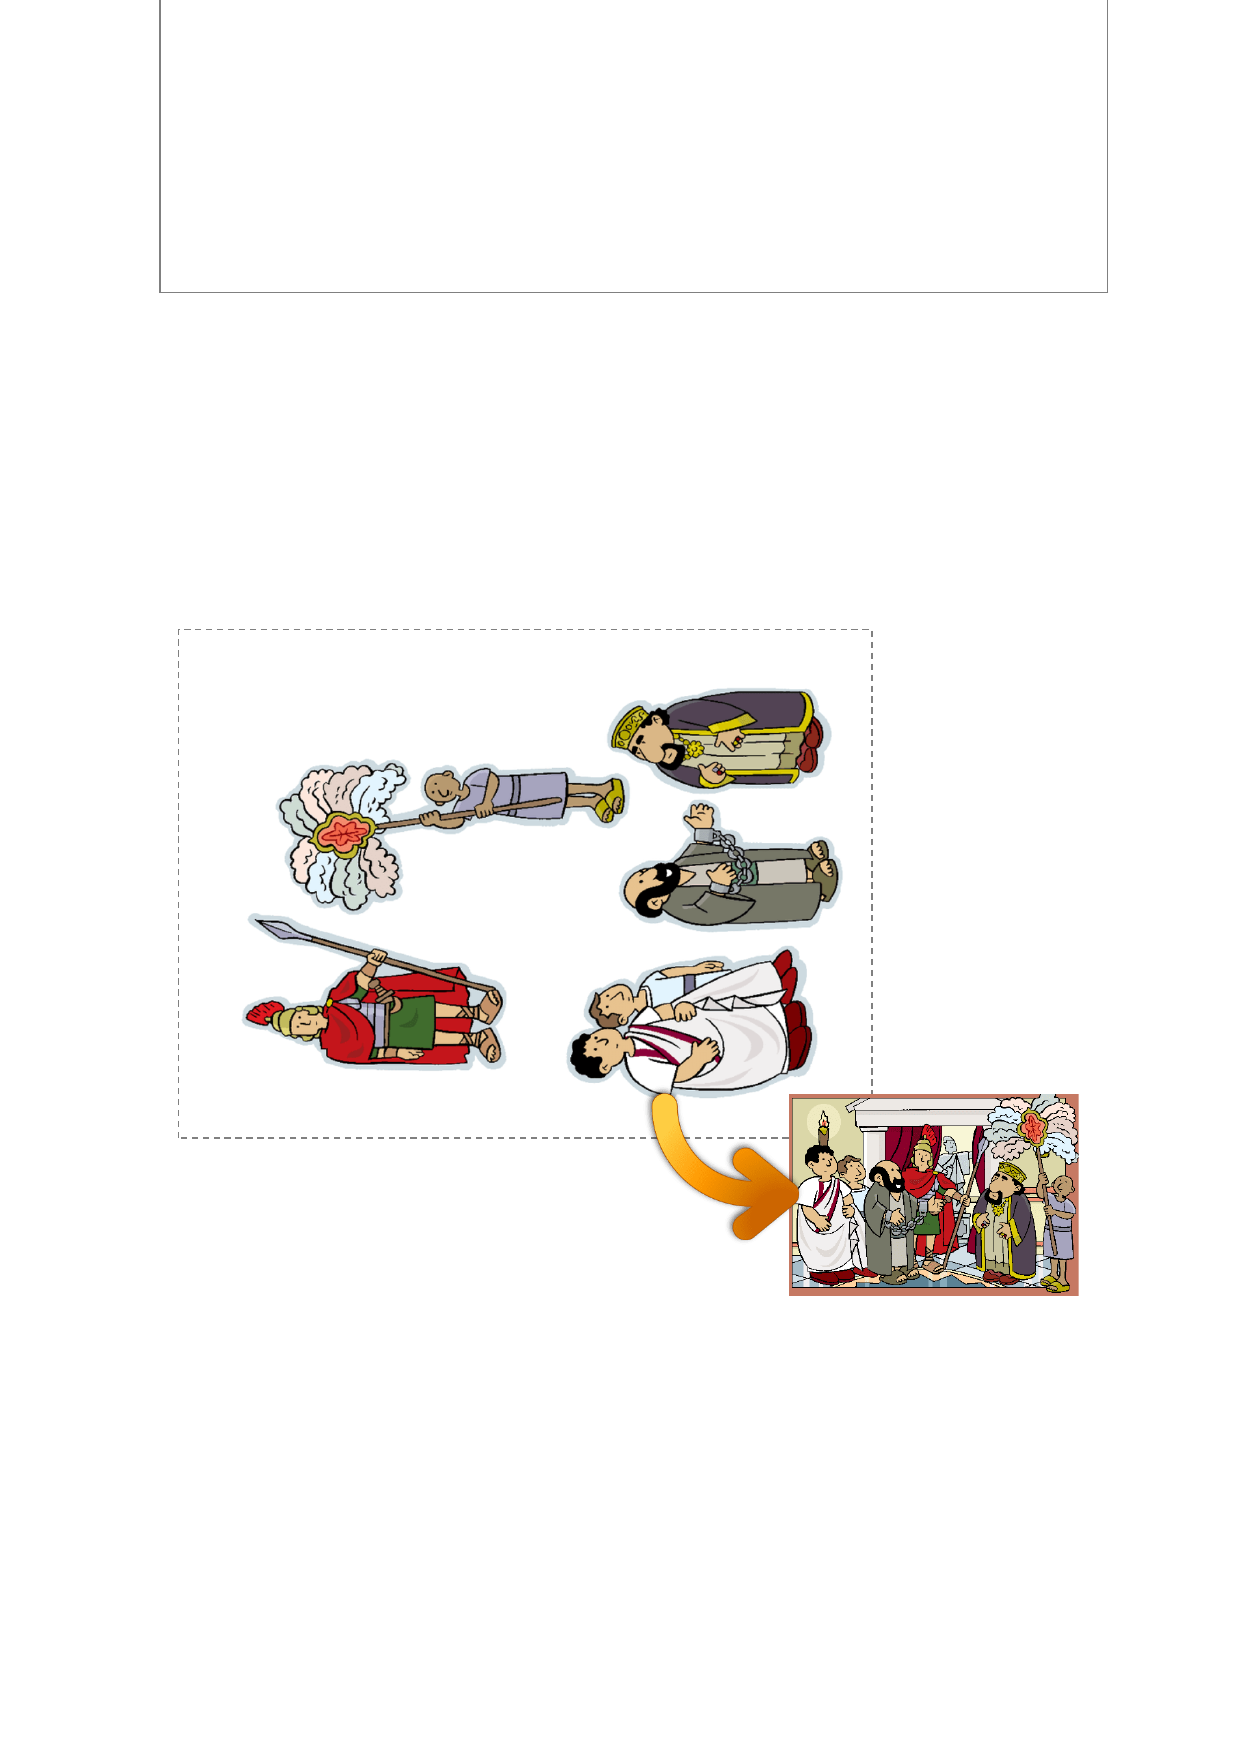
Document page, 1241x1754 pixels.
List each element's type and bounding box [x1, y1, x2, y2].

picture [181, 631, 1079, 1296]
